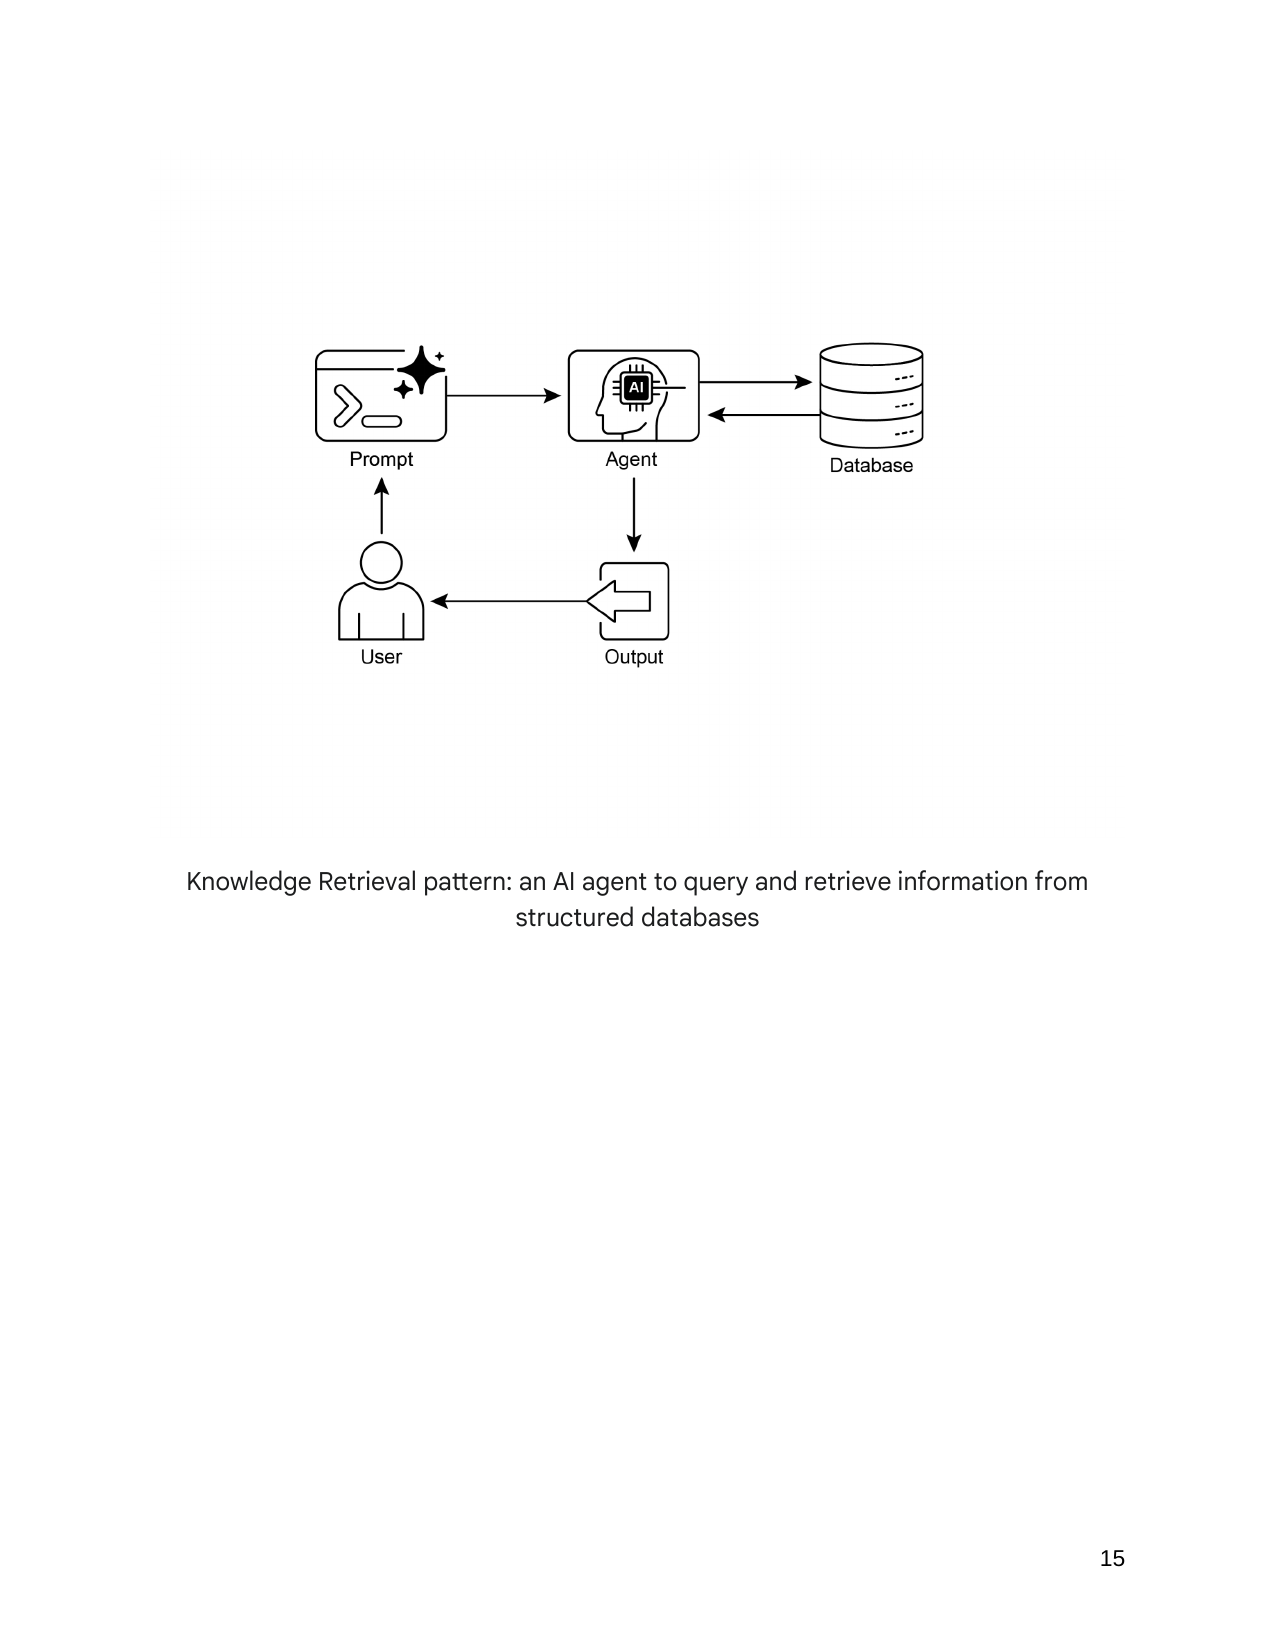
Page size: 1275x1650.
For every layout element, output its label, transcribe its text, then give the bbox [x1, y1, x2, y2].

picture [150, 150, 1125, 838]
text Knowledge Retrieval pattern: an AI agent to query and retrieve information from structured databases [150, 866, 1125, 933]
